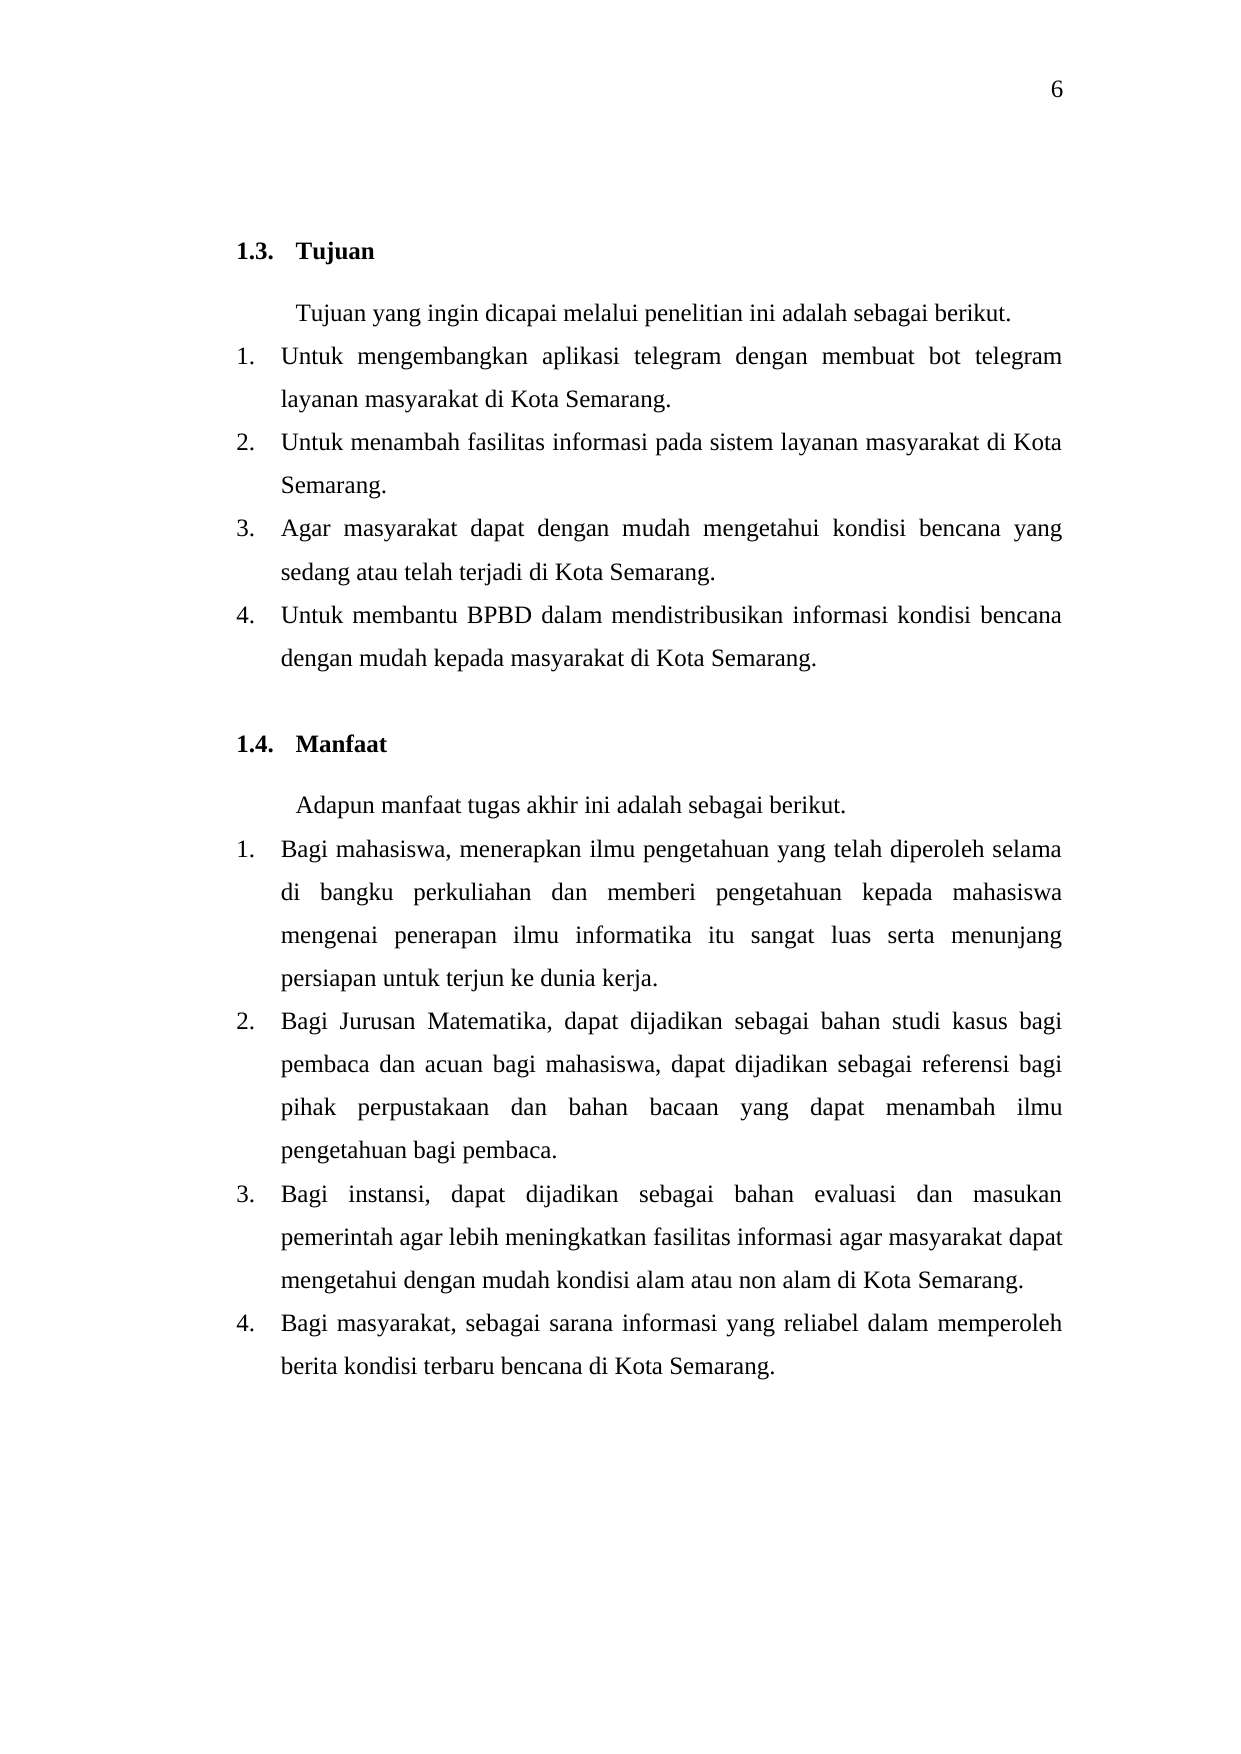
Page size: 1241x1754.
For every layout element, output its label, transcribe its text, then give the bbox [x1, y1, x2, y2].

subtitle Manfaat [236, 729, 1062, 758]
list Bagi instansi, dapat dijadikan sebagai bahan evaluasi dan masukan pemerintah agar lebih meningkatkan fasilitas informasi agar masyarakat dapat mengetahui dengan mudah kondisi alam atau non alam di Kota Semarang. [236, 1179, 1063, 1294]
list Bagi mahasiswa, menerapkan ilmu pengetahuan yang telah diperoleh selama di bangku perkuliahan dan memberi pengetahuan kepada mahasiswa mengenai penerapan ilmu informatika itu sangat luas serta menunjang persiapan untuk terjun ke dunia kerja. [236, 834, 1063, 992]
subtitle Tujuan [236, 236, 1062, 265]
list Untuk membantu BPBD dalam mendistribusikan informasi kondisi bencana dengan mudah kepada masyarakat di Kota Semarang. [236, 600, 1063, 672]
list Untuk menambah fasilitas informasi pada sistem layanan masyarakat di Kota Semarang. [236, 427, 1063, 499]
list Bagi Jurusan Matematika, dapat dijadikan sebagai bahan studi kasus bagi pembaca dan acuan bagi mahasiswa, dapat dijadikan sebagai referensi bagi pihak perpustakaan dan bahan bacaan yang dapat menambah ilmu pengetahuan bagi pembaca. [236, 1006, 1063, 1164]
list Adapun manfaat tugas akhir ini adalah sebagai berikut. [295, 791, 1063, 819]
list Bagi masyarakat, sebagai sarana informasi yang reliabel dalam memperoleh berita kondisi terbaru bencana di Kota Semarang. [236, 1308, 1063, 1380]
list Untuk mengembangkan aplikasi telegram dengan membuat bot telegram layanan masyarakat di Kota Semarang. [236, 341, 1063, 413]
list Tujuan yang ingin dicapai melalui penelitian ini adalah sebagai berikut. [295, 298, 1063, 327]
list Agar masyarakat dapat dengan mudah mengetahui kondisi bencana yang sedang atau telah terjadi di Kota Semarang. [236, 513, 1063, 585]
